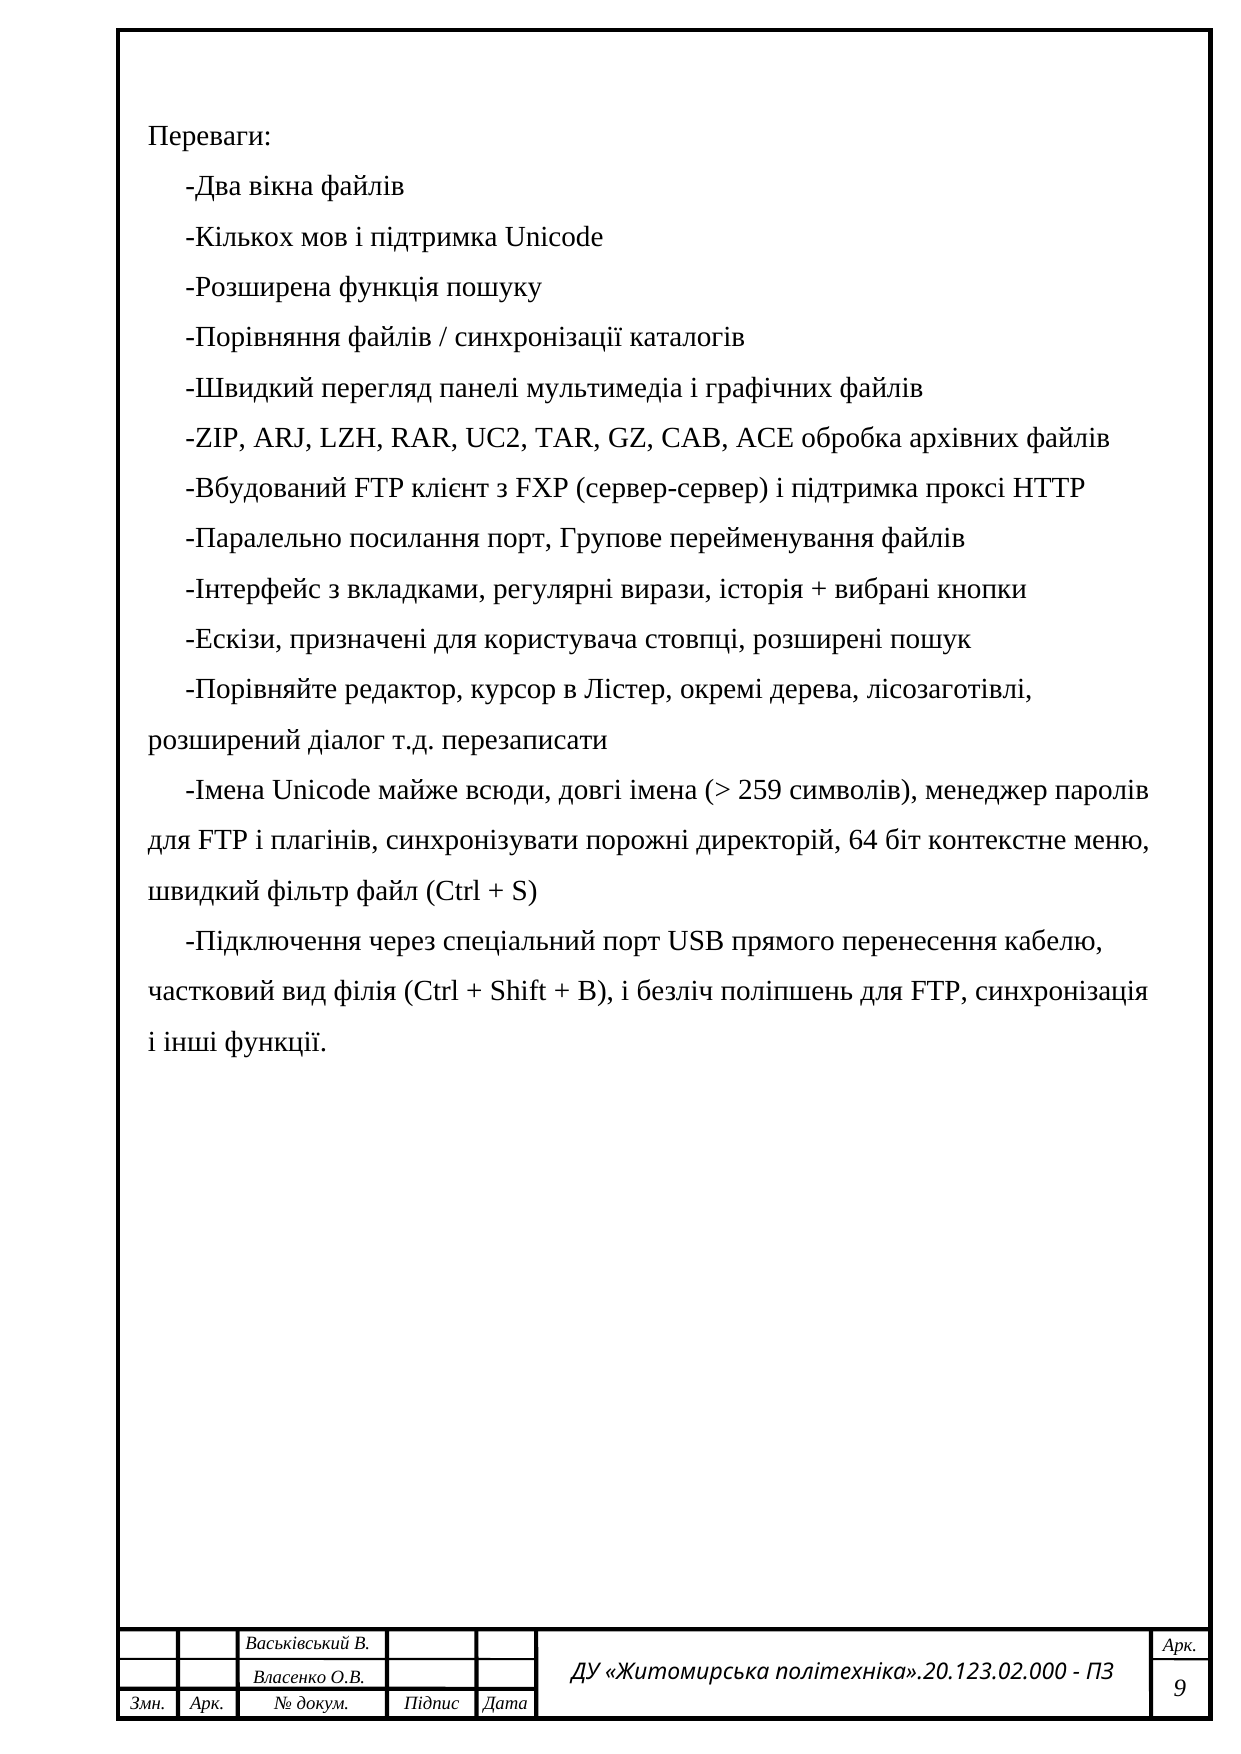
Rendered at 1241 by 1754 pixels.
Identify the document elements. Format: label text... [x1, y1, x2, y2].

text -ZIP, ARJ, LZH, RAR, UC2, TAR, GZ, CAB, ACE обробка архівних файлів [148, 420, 1152, 453]
text -Ескізи, призначені для користувача стовпці, розширені пошук [148, 621, 1152, 655]
text -Порівняйте редактор, курсор в Лістер, окремі дерева, лісозаготівлі, розширений діалог т.д. перезаписати [148, 672, 1152, 755]
text Переваги: [148, 118, 1152, 152]
text -Паралельно посилання порт, Групове перейменування файлів [148, 521, 1152, 554]
text -Швидкий перегляд панелі мультимедіа і графічних файлів [148, 370, 1152, 403]
text -Вбудований FTP клієнт з FXP (сервер-сервер) і підтримка проксі HTTP [148, 470, 1152, 504]
text -Два вікна файлів [148, 168, 1152, 202]
text -Кількох мов і підтримка Unicode [148, 219, 1152, 252]
text -Розширена функція пошуку [148, 269, 1152, 303]
text -Інтерфейс з вкладками, регулярні вирази, історія + вибрані кнопки [148, 571, 1152, 604]
text -Порівняння файлів / синхронізації каталогів [148, 319, 1152, 353]
text -Імена Unicode майже всюди, довгі імена (> 259 символів), менеджер паролів для FTP і плагінів, синхронізувати порожні директорій, 64 біт контекстне меню, швидкий фільтр файл (Ctrl + S) [148, 772, 1152, 906]
text -Підключення через спеціальний порт USB прямого перенесення кабелю, частковий вид філія (Ctrl + Shift + B), і безліч поліпшень для FTP, синхронізація і інші функції. [148, 923, 1152, 1057]
